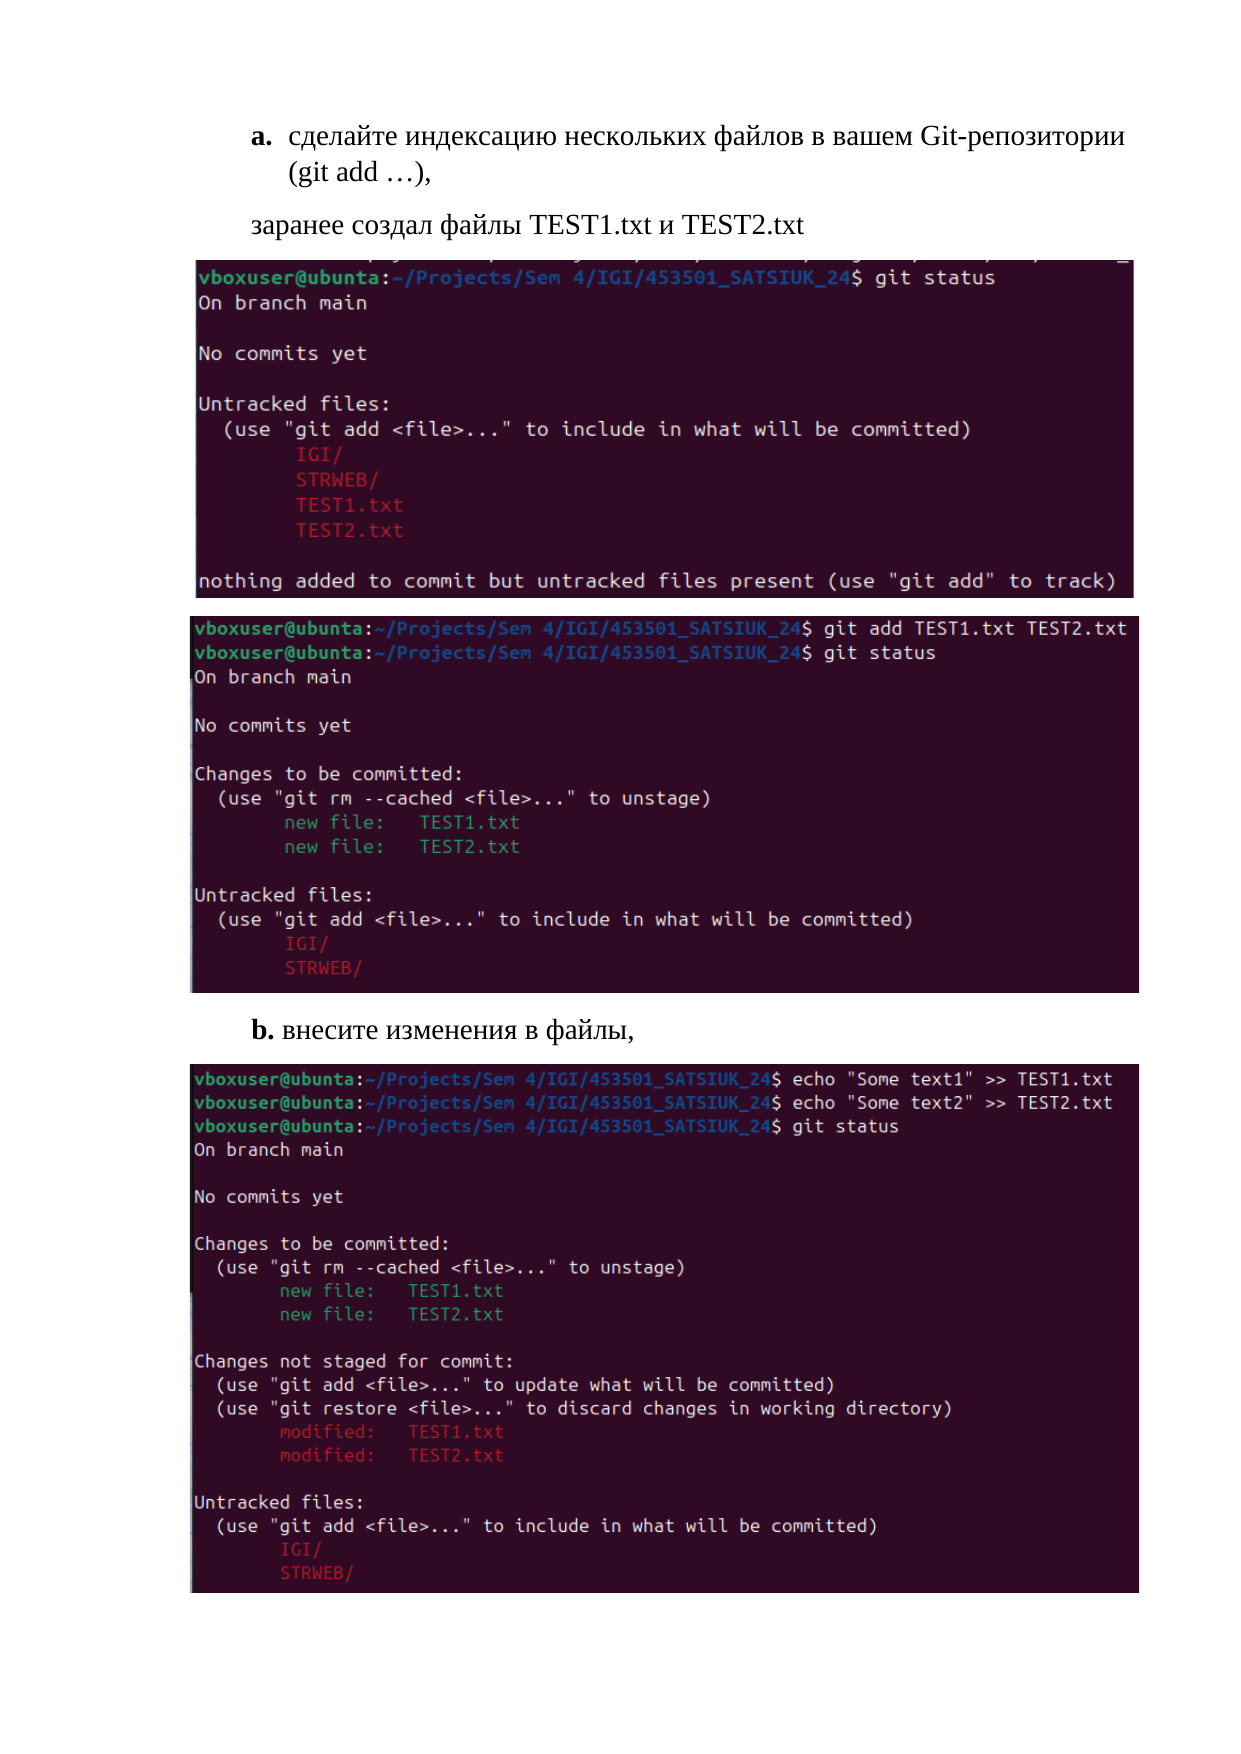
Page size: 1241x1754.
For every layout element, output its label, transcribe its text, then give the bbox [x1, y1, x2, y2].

list сделайте индексацию нескольких файлов в вашем Git-репозитории (git add …), [251, 118, 1152, 188]
picture [195, 260, 1134, 598]
picture [189, 616, 1140, 993]
text b. внесите изменения в файлы, [177, 1012, 1152, 1045]
picture [189, 1064, 1140, 1593]
text заранее создал файлы TEST1.txt и TEST2.txt [251, 207, 1152, 241]
